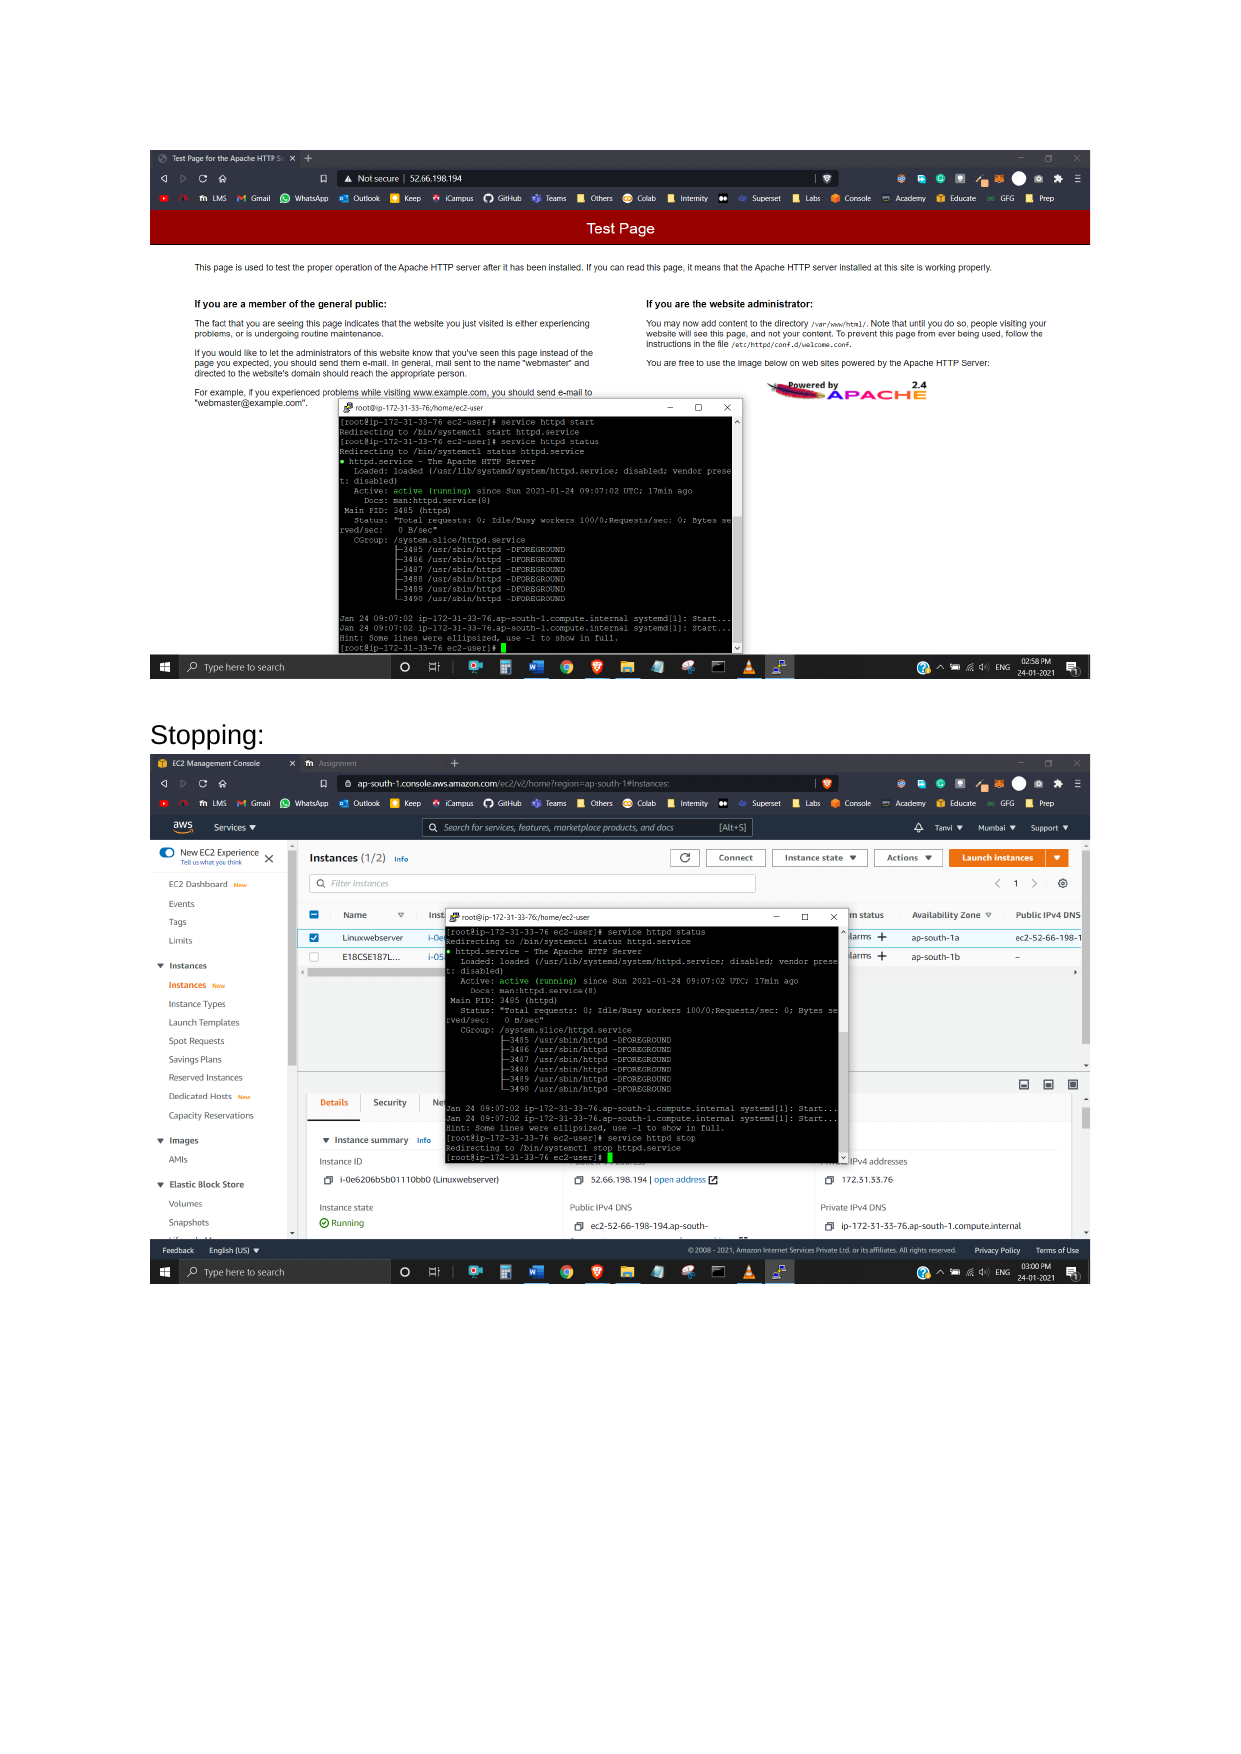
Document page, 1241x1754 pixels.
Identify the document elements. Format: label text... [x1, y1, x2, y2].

text Stopping: [150, 719, 1090, 750]
picture [150, 754, 1091, 1284]
picture [150, 150, 1091, 679]
